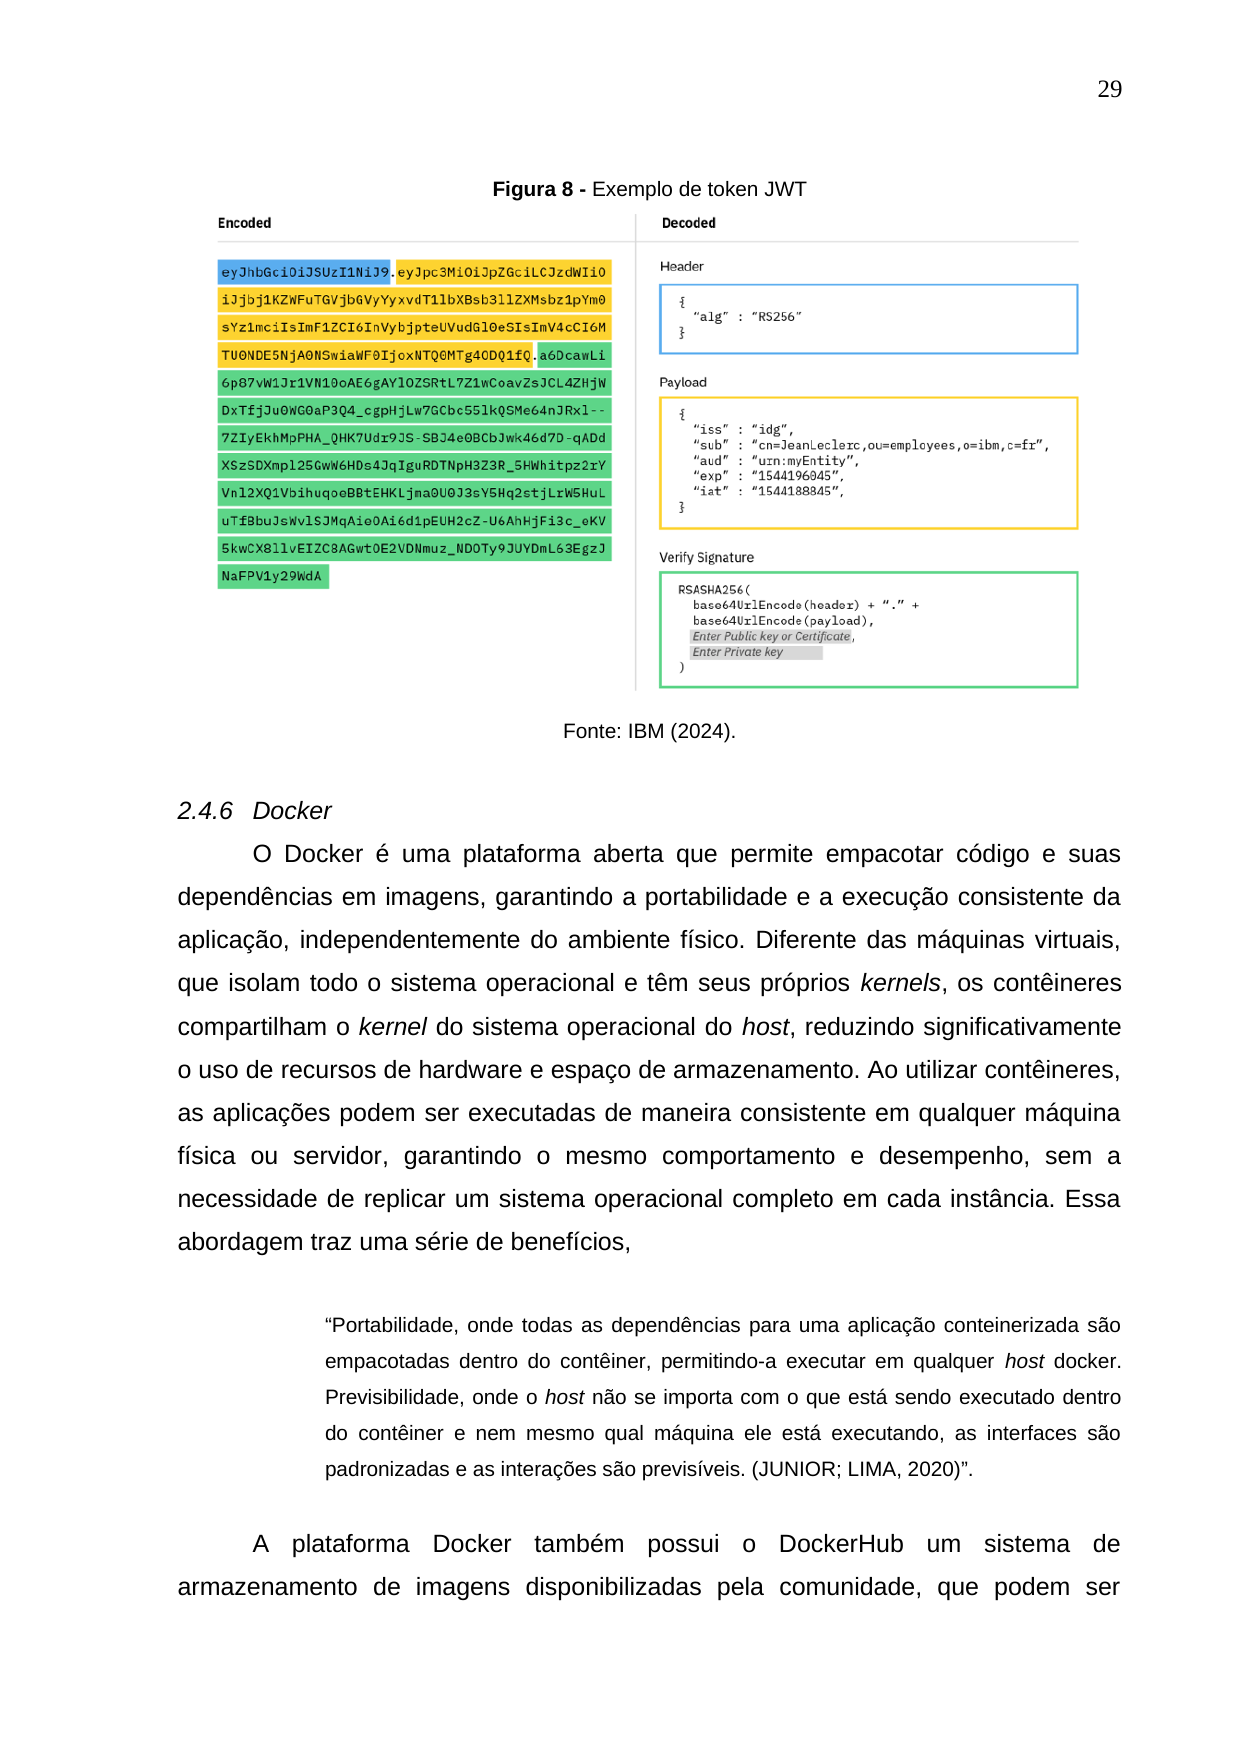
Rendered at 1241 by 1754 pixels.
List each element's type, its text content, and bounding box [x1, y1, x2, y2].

text “Portabilidade, onde todas as dependências para uma aplicação conteinerizada são empacotadas dentro do contêiner, permitindo-a executar em qualquer host docker. Previsibilidade, onde o host não se importa com o que está sendo executado dentro do contêiner e nem mesmo qual máquina ele está executando, as interfaces são padronizadas e as interações são previsíveis. (JUNIOR; LIMA, 2020)”. [325, 1313, 1122, 1481]
text Figura 8 - Exemplo de token JWT [177, 177, 1122, 201]
picture [206, 201, 1093, 705]
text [177, 1529, 1122, 1601]
text Fonte: IBM (2024). [177, 719, 1122, 743]
text O Docker é uma plataforma aberta que permite empacotar código e suas dependências em imagens, garantindo a portabilidade e a execução consistente da aplicação, independentemente do ambiente físico. Diferente das máquinas virtuais, que isolam todo o sistema operacional e têm seus próprios kernels, os contêineres compartilham o kernel do sistema operacional do host, reduzindo significativamente o uso de recursos de hardware e espaço de armazenamento. Ao utilizar contêineres, as aplicações podem ser executadas de maneira consistente em qualquer máquina física ou servidor, garantindo o mesmo comportamento e desempenho, sem a necessidade de replicar um sistema operacional completo em cada instância. Essa abordagem traz uma série de benefícios, [177, 839, 1122, 1256]
subtitle Docker [177, 796, 1122, 824]
